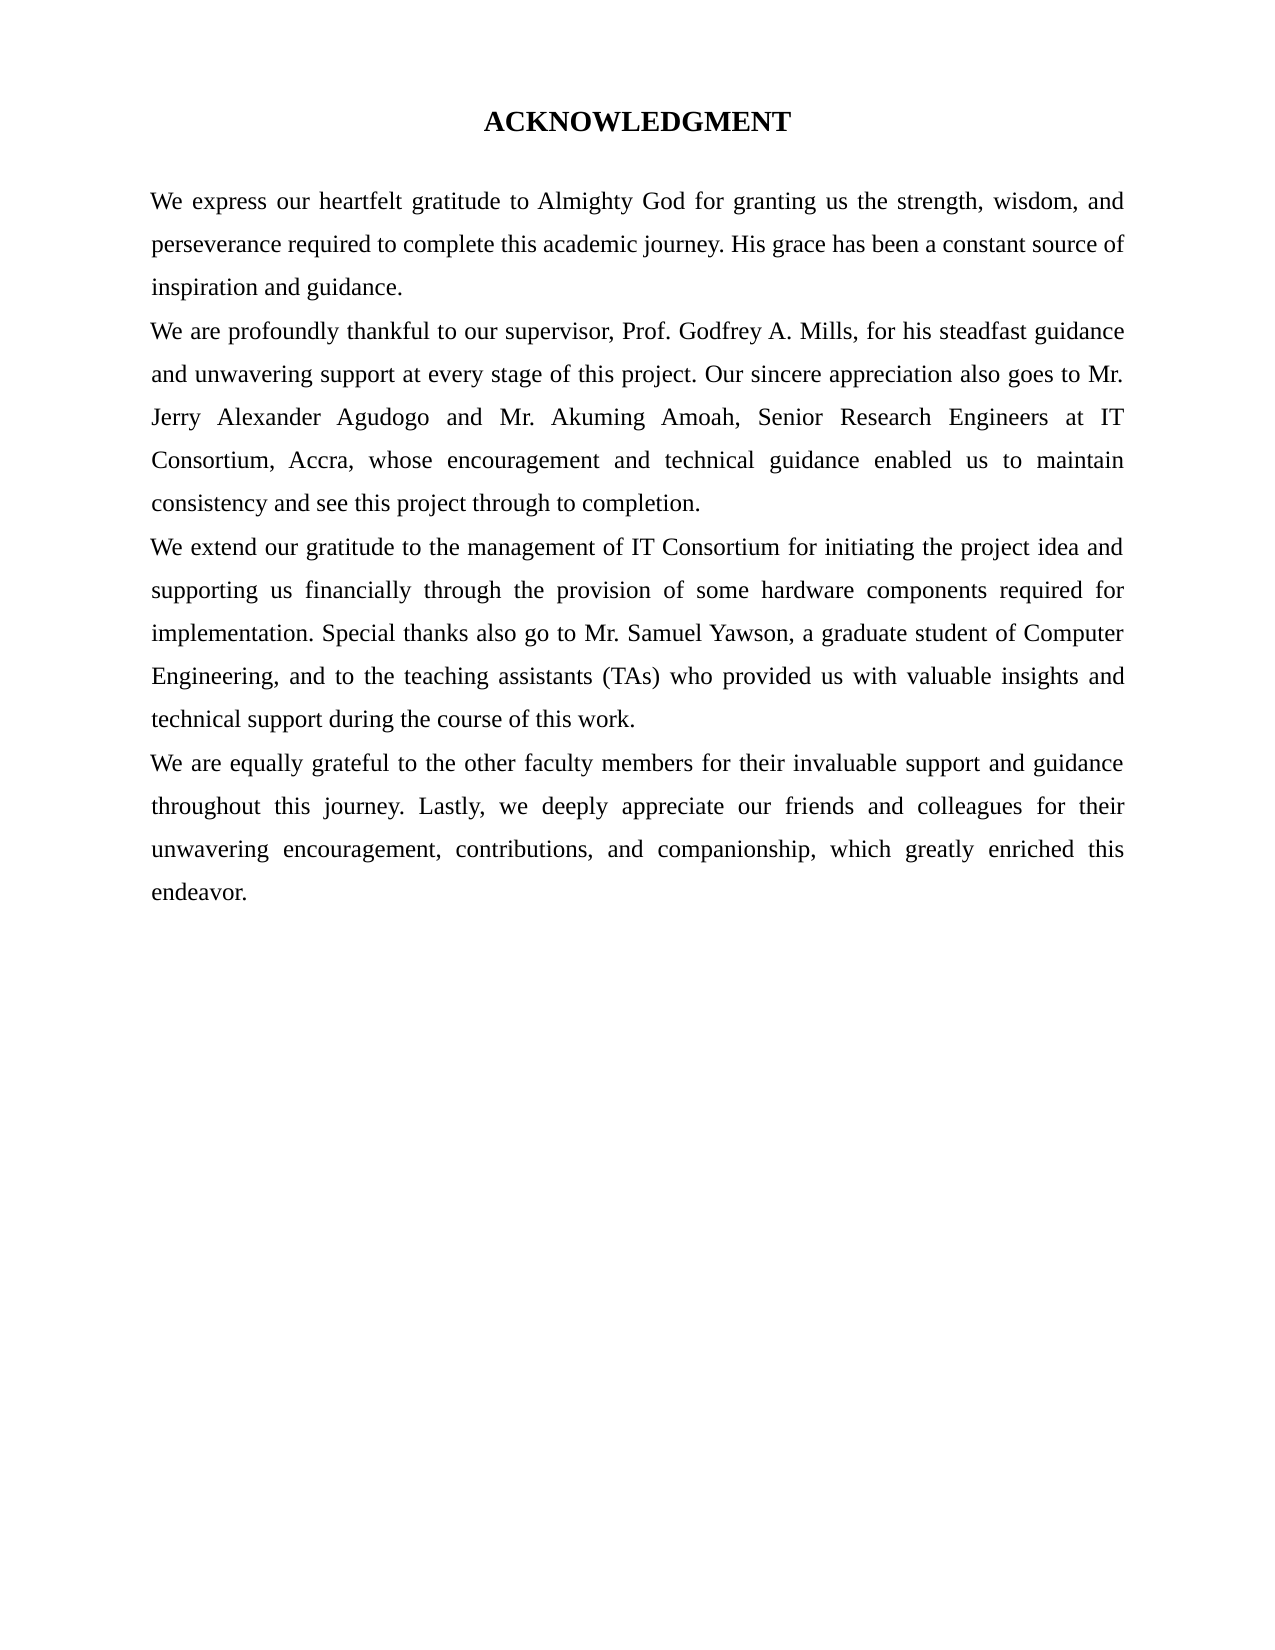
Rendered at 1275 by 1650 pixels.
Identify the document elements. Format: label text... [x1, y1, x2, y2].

text We extend our gratitude to the management of IT Consortium for initiating the project idea and supporting us financially through the provision of some hardware components required for implementation. Special thanks also go to Mr. Samuel Yawson, a graduate student of Computer Engineering, and to the teaching assistants (TAs) who provided us with valuable insights and technical support during the course of this work. [150, 532, 1125, 733]
text We are equally grateful to the other faculty members for their invaluable support and guidance throughout this journey. Lastly, we deeply appreciate our friends and colleagues for their unwavering encouragement, contributions, and companionship, which greatly enriched this endeavor. [150, 748, 1125, 906]
text We express our heartfelt gratitude to Almighty God for granting us the strength, wisdom, and perseverance required to complete this academic journey. His grace has been a constant source of inspiration and guidance. [150, 186, 1125, 301]
text We are profoundly thankful to our supervisor, Prof. Godfrey A. Mills, for his steadfast guidance and unwavering support at every stage of this project. Our sincere appreciation also goes to Mr. Jerry Alexander Agudogo and Mr. Akuming Amoah, Senior Research Engineers at IT Consortium, Accra, whose encouragement and technical guidance enabled us to maintain consistency and see this project through to completion. [150, 316, 1125, 517]
subtitle ACKNOWLEDGMENT [150, 104, 1125, 137]
